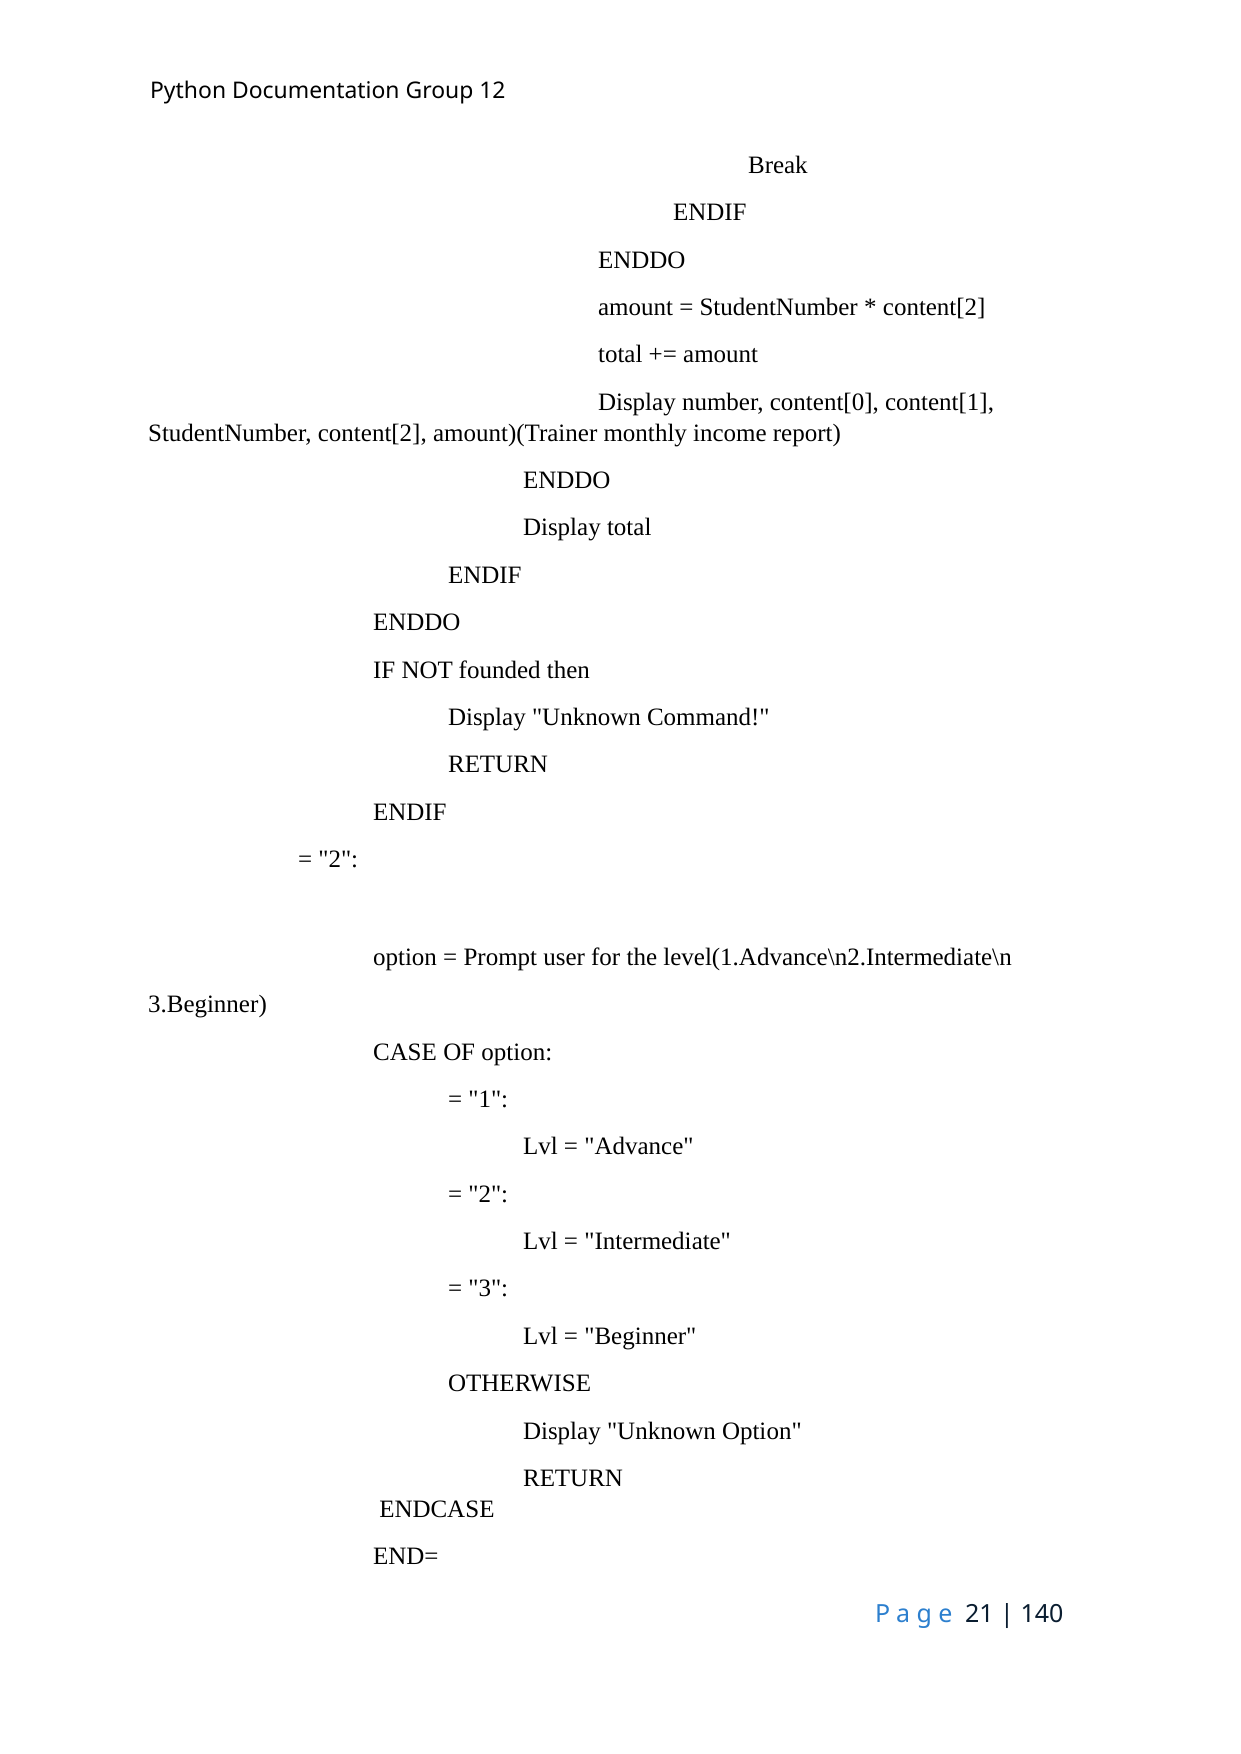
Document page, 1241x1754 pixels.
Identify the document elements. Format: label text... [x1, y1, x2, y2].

text ENDDO [148, 245, 1092, 273]
text RETURN ENDCASE [148, 1463, 1092, 1523]
text OTHERWISE [148, 1368, 1092, 1397]
text ENDDO [148, 607, 1092, 636]
text = "2": [148, 844, 1092, 873]
text END= [148, 1541, 1092, 1570]
text ENDIF [148, 197, 1092, 226]
text Break [148, 150, 1092, 179]
text Display number, content[0], content[1], StudentNumber, content[2], amount)(Trainer monthly income report) [148, 387, 1092, 446]
text = "2": [148, 1179, 1092, 1207]
text Display "Unknown Command!" [148, 702, 1092, 731]
text RETURN [148, 749, 1092, 778]
text ENDIF [148, 797, 1092, 826]
text = "3": [148, 1273, 1092, 1302]
text Lvl = "Intermediate" [148, 1226, 1092, 1255]
text CASE OF option: [148, 1037, 1092, 1065]
text total += amount [148, 339, 1092, 368]
text Lvl = "Beginner" [148, 1321, 1092, 1350]
text amount = StudentNumber * content[2] [148, 292, 1092, 321]
text = "1": [148, 1084, 1092, 1113]
text ENDIF [148, 560, 1092, 589]
text ENDDO [148, 465, 1092, 494]
text IF NOT founded then [148, 655, 1092, 683]
text Lvl = "Advance" [148, 1131, 1092, 1160]
text 3.Beginner) [148, 989, 1092, 1018]
text option = Prompt user for the level(1.Advance\n2.Intermediate\n [148, 942, 1092, 971]
text Display total [148, 512, 1092, 541]
text Display "Unknown Option" [148, 1416, 1092, 1444]
